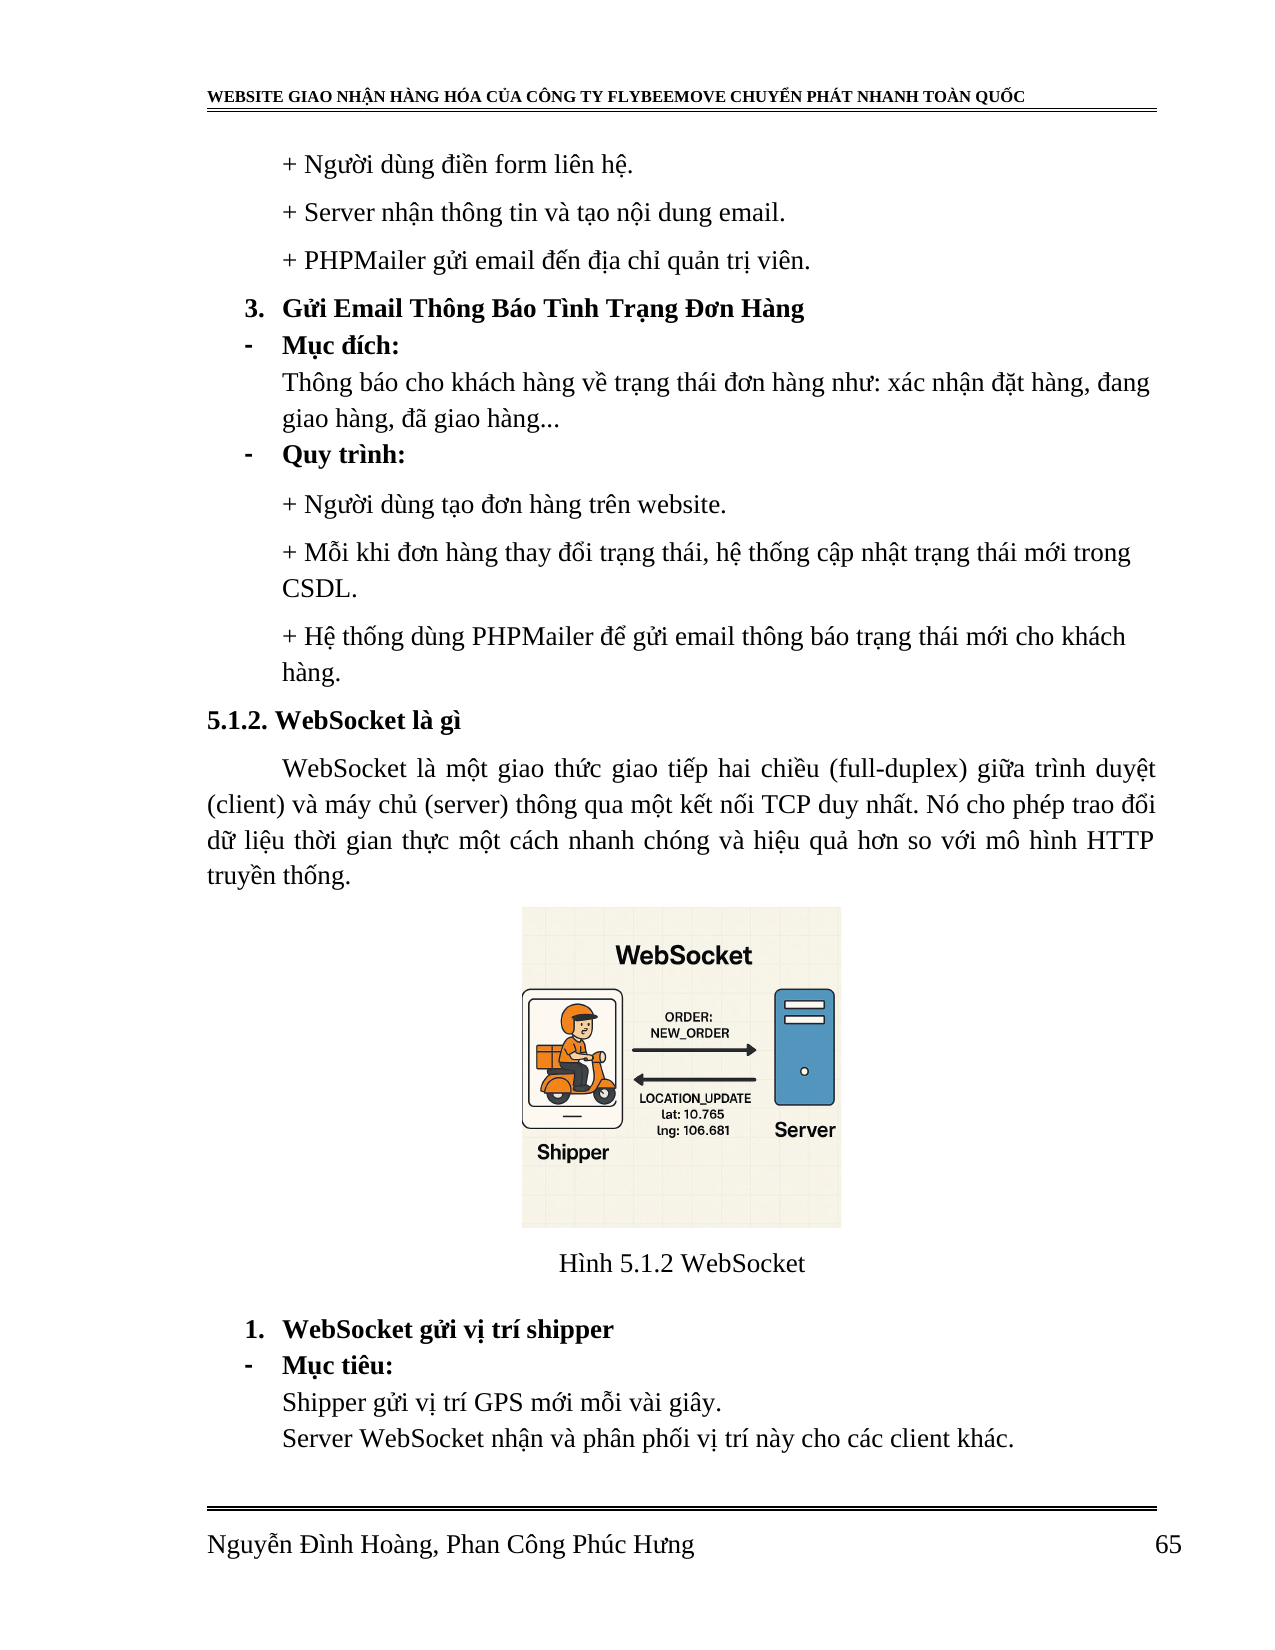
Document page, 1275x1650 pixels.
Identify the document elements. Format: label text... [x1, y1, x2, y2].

text + Server nhận thông tin và tạo nội dung email. [282, 196, 1157, 227]
list Quy trình: [244, 437, 1157, 471]
list Mục tiêu: [244, 1348, 1157, 1382]
list Thông báo cho khách hàng về trạng thái đơn hàng như: xác nhận đặt hàng, đang giao hàng, đã giao hàng... [282, 366, 1157, 433]
text + Người dùng tạo đơn hàng trên website. [282, 488, 1157, 519]
text 5.1.2. WebSocket là gì [207, 704, 1157, 735]
text + Mỗi khi đơn hàng thay đổi trạng thái, hệ thống cập nhật trạng thái mới trong CSDL. [282, 536, 1157, 603]
text + Hệ thống dùng PHPMailer để gửi email thông báo trạng thái mới cho khách hàng. [282, 620, 1157, 687]
list Gửi Email Thông Báo Tình Trạng Đơn Hàng [244, 292, 1157, 323]
text WebSocket là một giao thức giao tiếp hai chiều (full-duplex) giữa trình duyệt (client) và máy chủ (server) thông qua một kết nối TCP duy nhất. Nó cho phép trao đổi dữ liệu thời gian thực một cách nhanh chóng và hiệu quả hơn so với mô hình HTTP truyền thống. [207, 752, 1157, 891]
text + Người dùng điền form liên hệ. [282, 148, 1157, 179]
list Server WebSocket nhận và phân phối vị trí này cho các client khác. [282, 1422, 1157, 1453]
list Mục đích: [244, 328, 1157, 361]
picture [522, 907, 842, 1228]
list WebSocket gửi vị trí shipper [244, 1313, 1157, 1344]
list Shipper gửi vị trí GPS mới mỗi vài giây. [282, 1386, 1157, 1418]
text + PHPMailer gửi email đến địa chỉ quản trị viên. [282, 244, 1157, 275]
text Hình 5.1.2 WebSocket [207, 1247, 1157, 1278]
